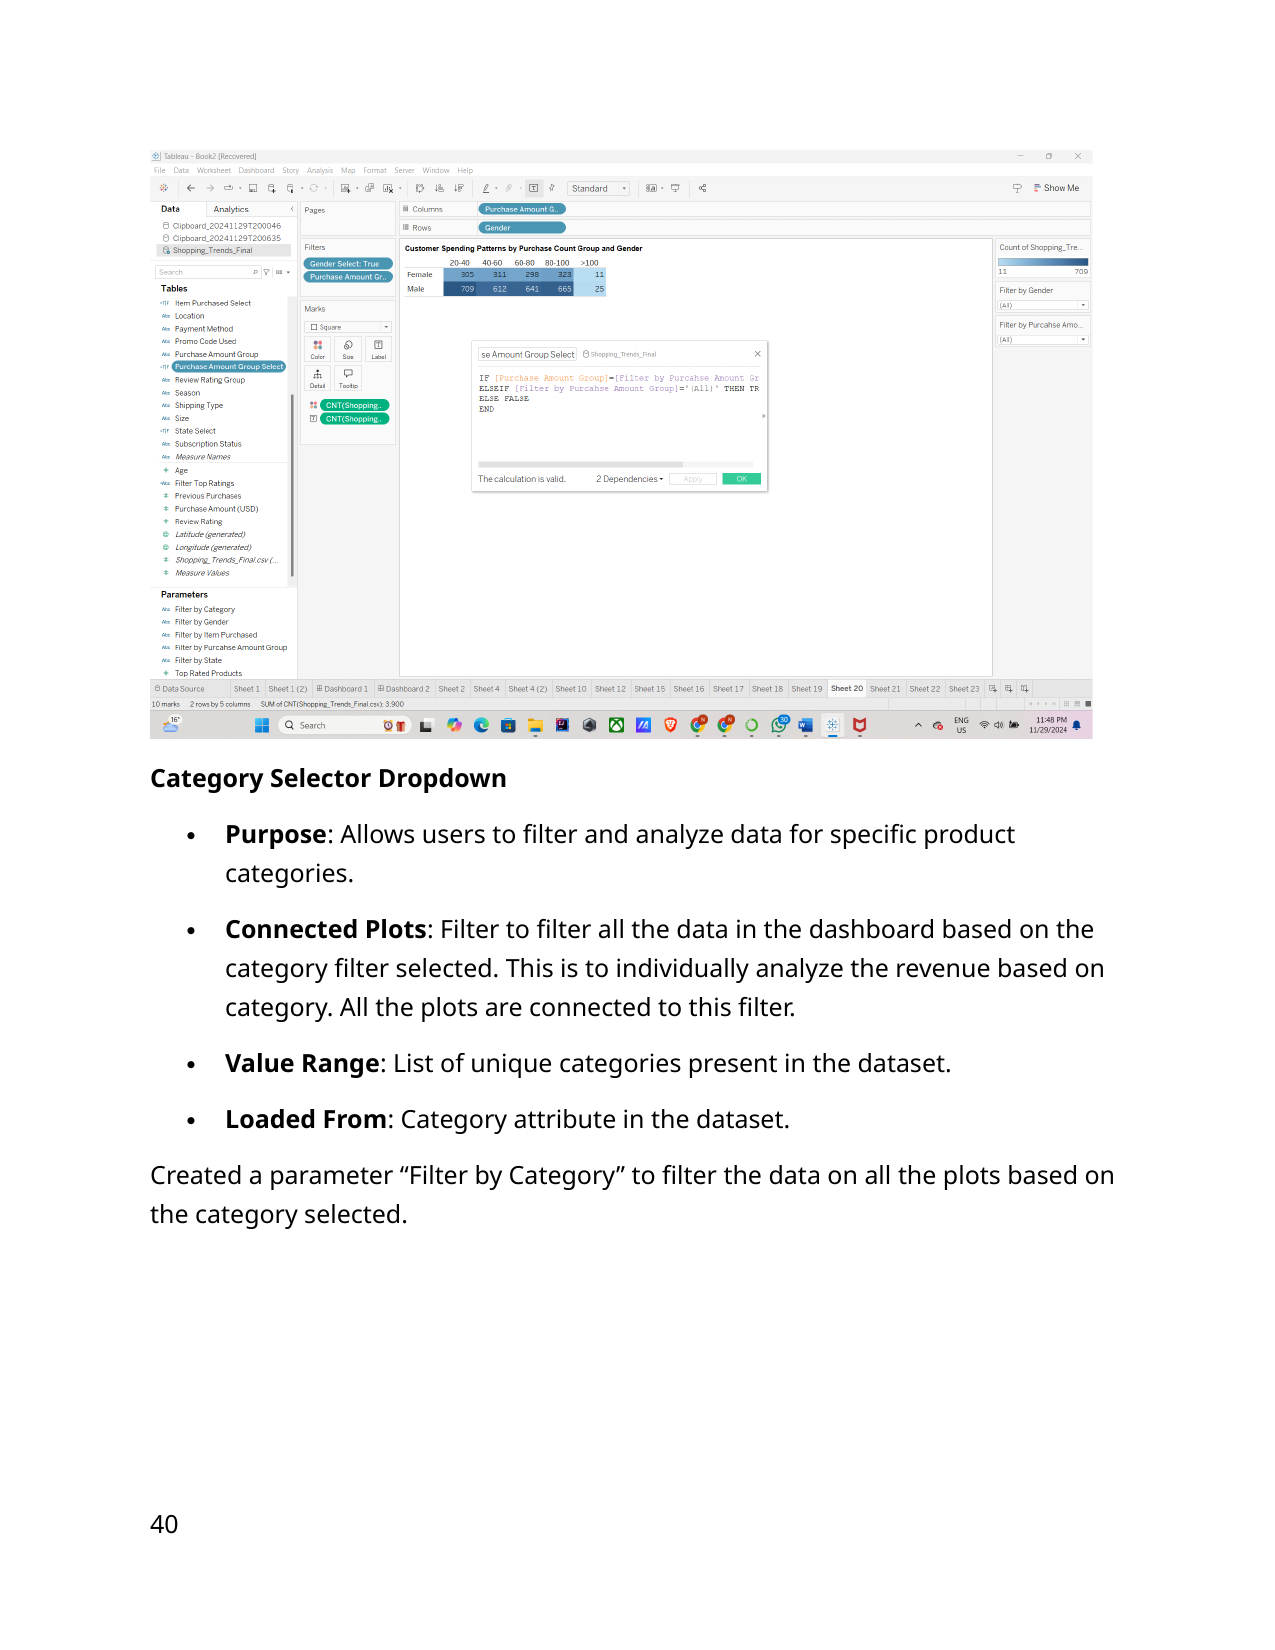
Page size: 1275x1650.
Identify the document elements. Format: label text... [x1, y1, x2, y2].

list Connected Plots: Filter to filter all the data in the dashboard based on the category filter selected. This is to individually analyze the revenue based on category. All the plots are connected to this filter. [187, 912, 1125, 1024]
text Category Selector Dropdown [150, 761, 1125, 795]
list Loaded From: Category attribute in the dataset. [187, 1102, 1125, 1136]
list Purpose: Allows users to filter and analyze data for specific product categories. [187, 817, 1125, 890]
list Value Range: List of unique categories present in the dataset. [187, 1046, 1125, 1080]
text Created a parameter “Filter by Category” to filter the data on all the plots based on the category selected. [150, 1157, 1125, 1231]
picture [150, 150, 1093, 739]
